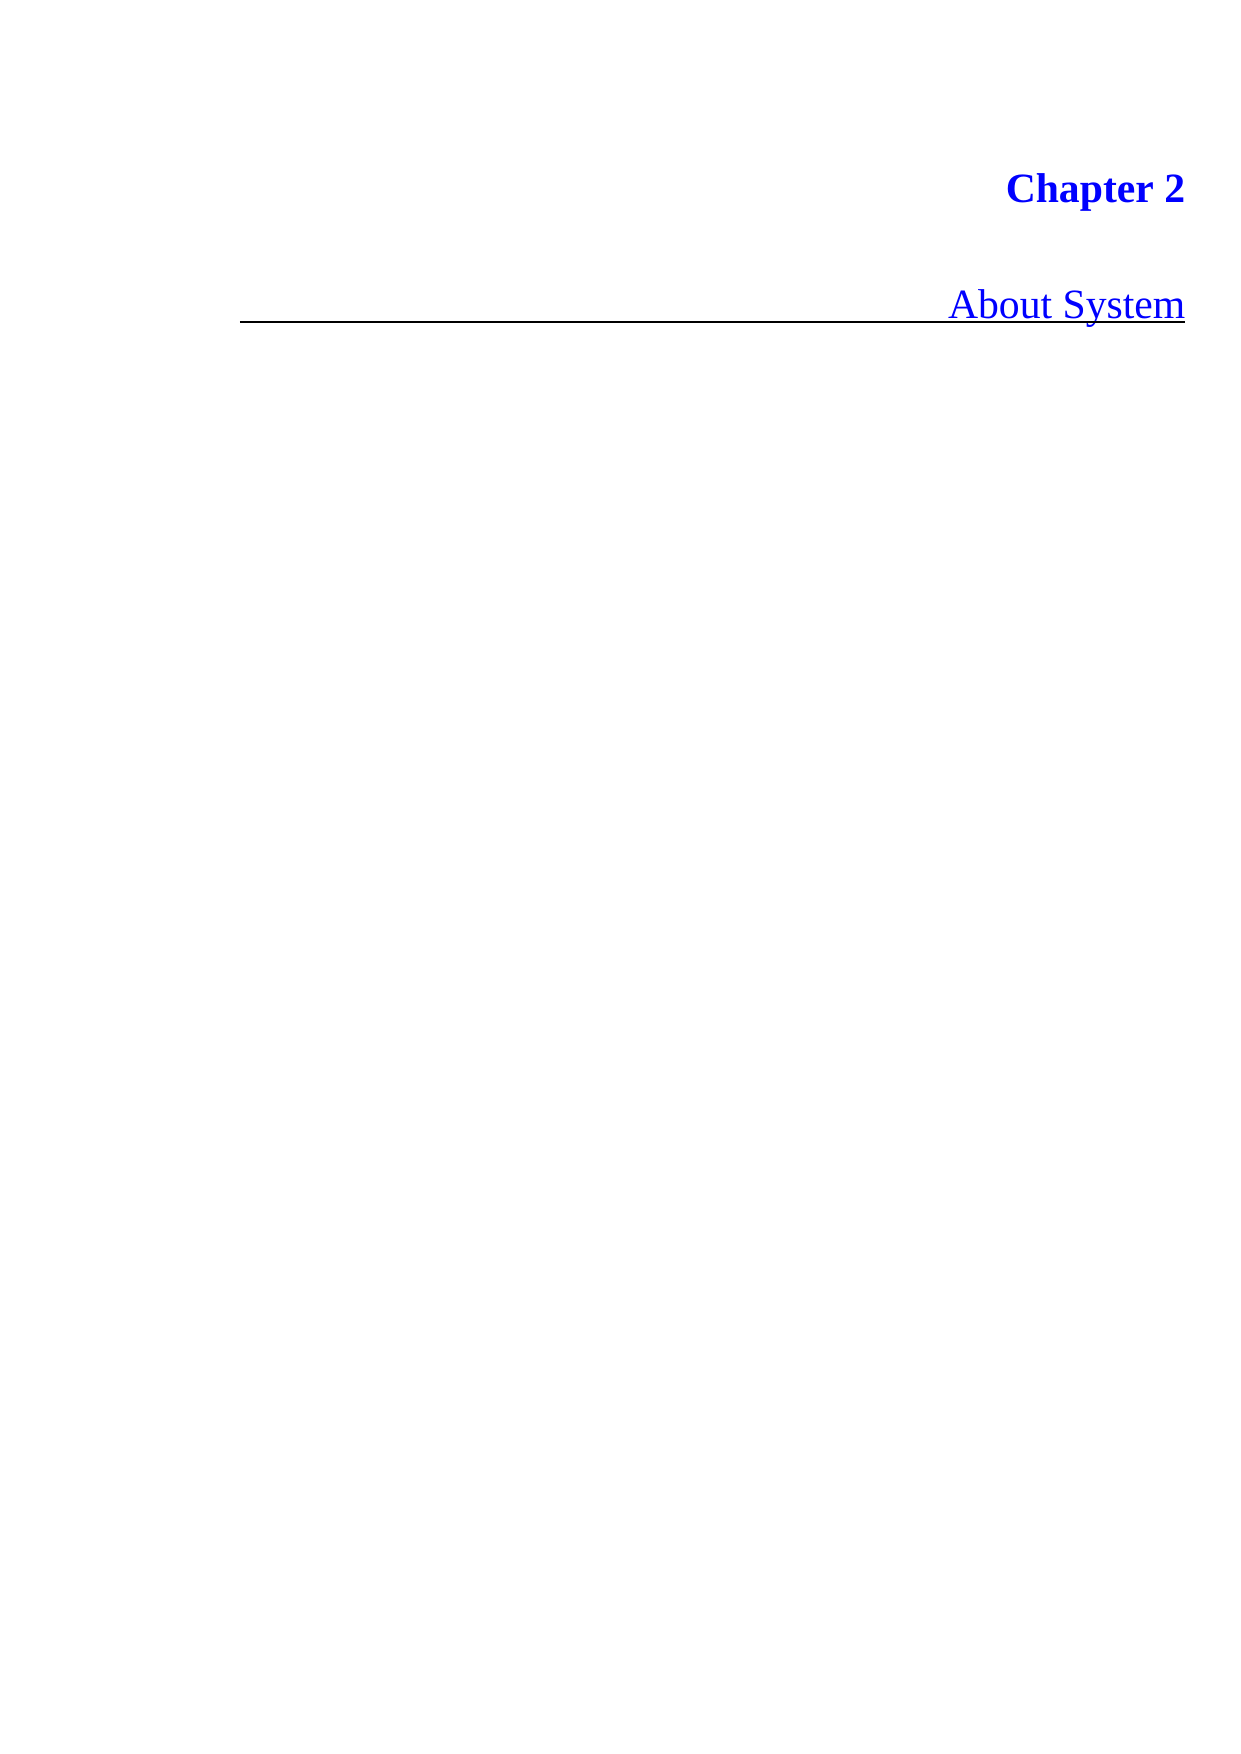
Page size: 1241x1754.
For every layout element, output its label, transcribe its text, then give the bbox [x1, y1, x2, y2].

text About System [164, 279, 1185, 327]
text Chapter 2 [164, 164, 1185, 212]
